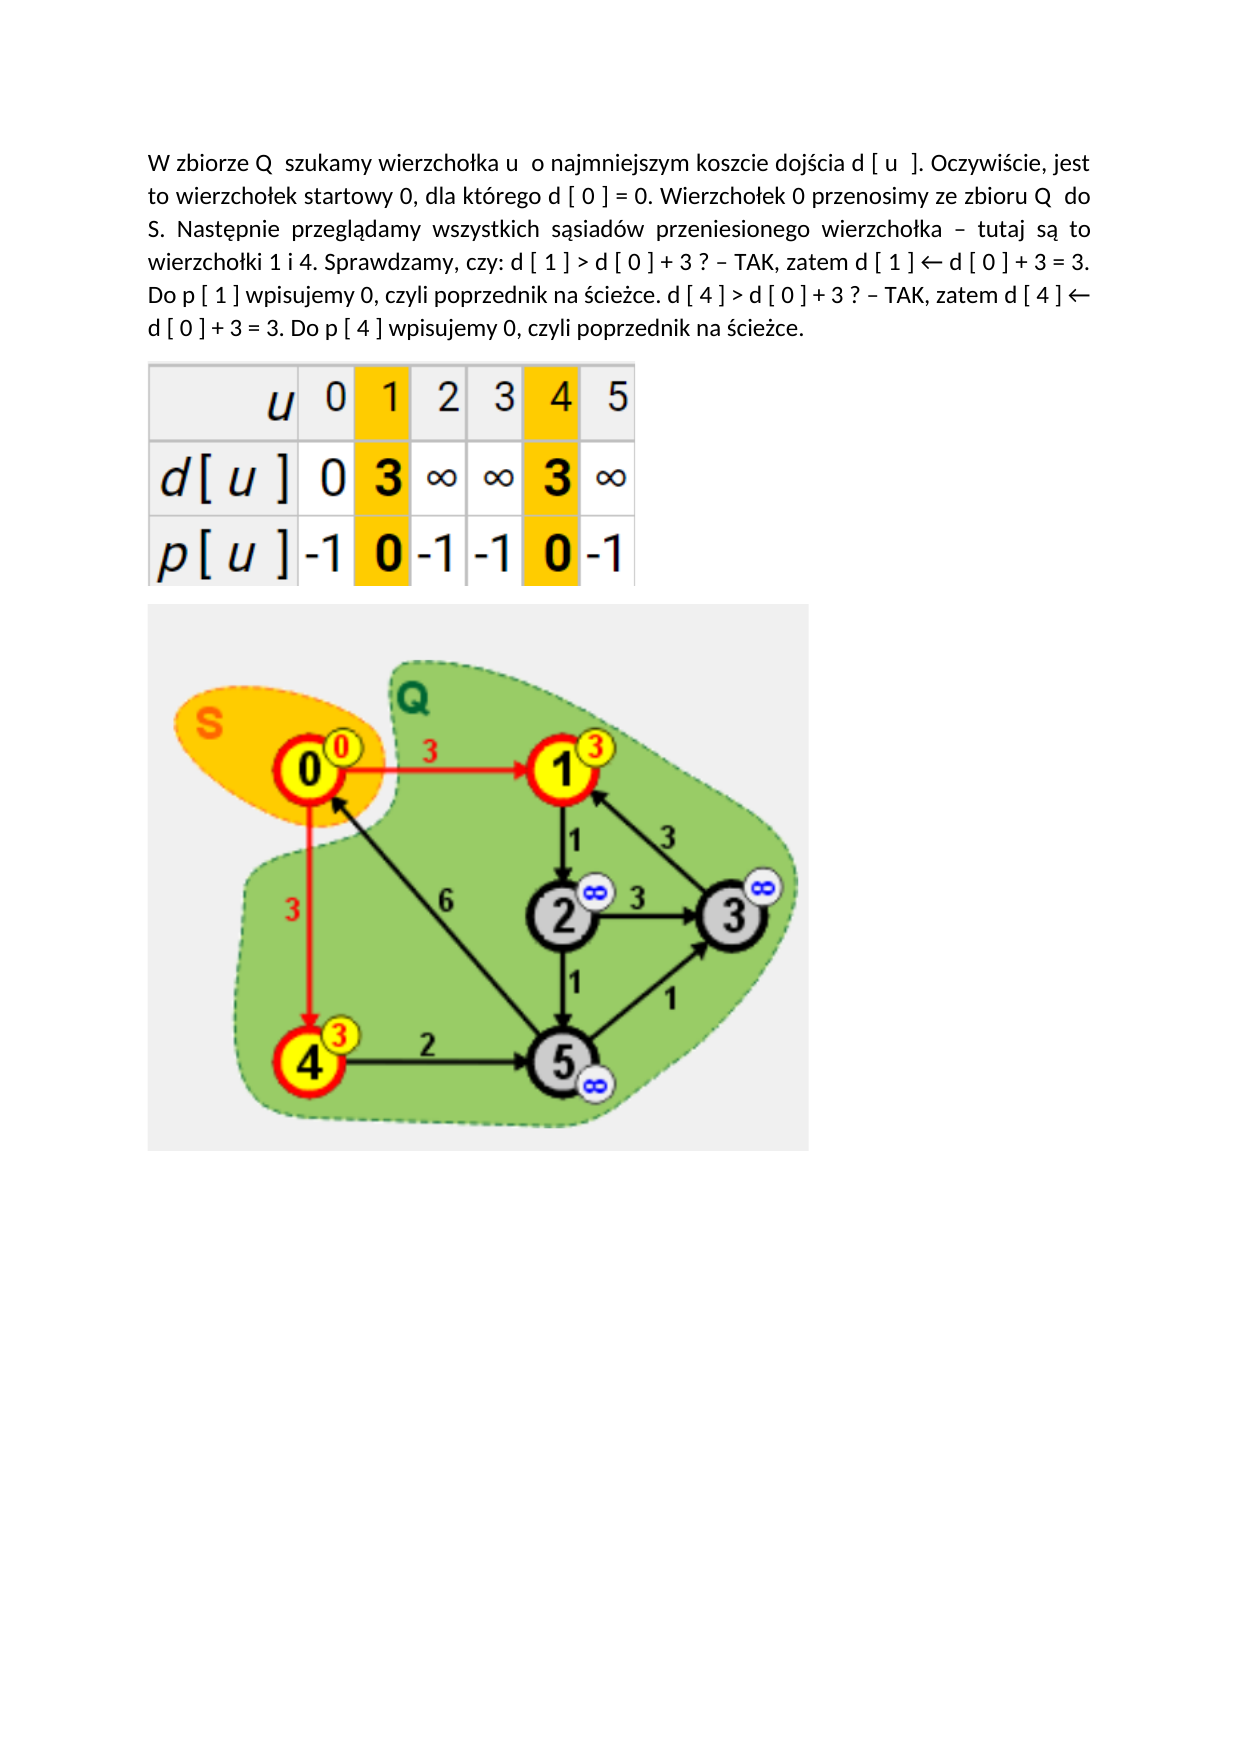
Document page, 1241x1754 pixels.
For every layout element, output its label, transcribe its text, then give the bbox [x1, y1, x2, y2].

picture [147, 604, 809, 1151]
picture [147, 361, 636, 586]
text W zbiorze Q szukamy wierzchołka u o najmniejszym koszcie dojścia d [ u ]. Oczywiście, jest to wierzchołek startowy 0, dla którego d [ 0 ] = 0. Wierzchołek 0 przenosimy ze zbioru Q do S. Następnie przeglądamy wszystkich sąsiadów przeniesionego wierzchołka – tutaj są to wierzchołki 1 i 4. Sprawdzamy, czy: d [ 1 ] > d [ 0 ] + 3 ? – TAK, zatem d [ 1 ] ← d [ 0 ] + 3 = 3. Do p [ 1 ] wpisujemy 0, czyli poprzednik na ścieżce. d [ 4 ] > d [ 0 ] + 3 ? – TAK, zatem d [ 4 ] ← d [ 0 ] + 3 = 3. Do p [ 4 ] wpisujemy 0, czyli poprzednik na ścieżce. [148, 148, 1093, 343]
